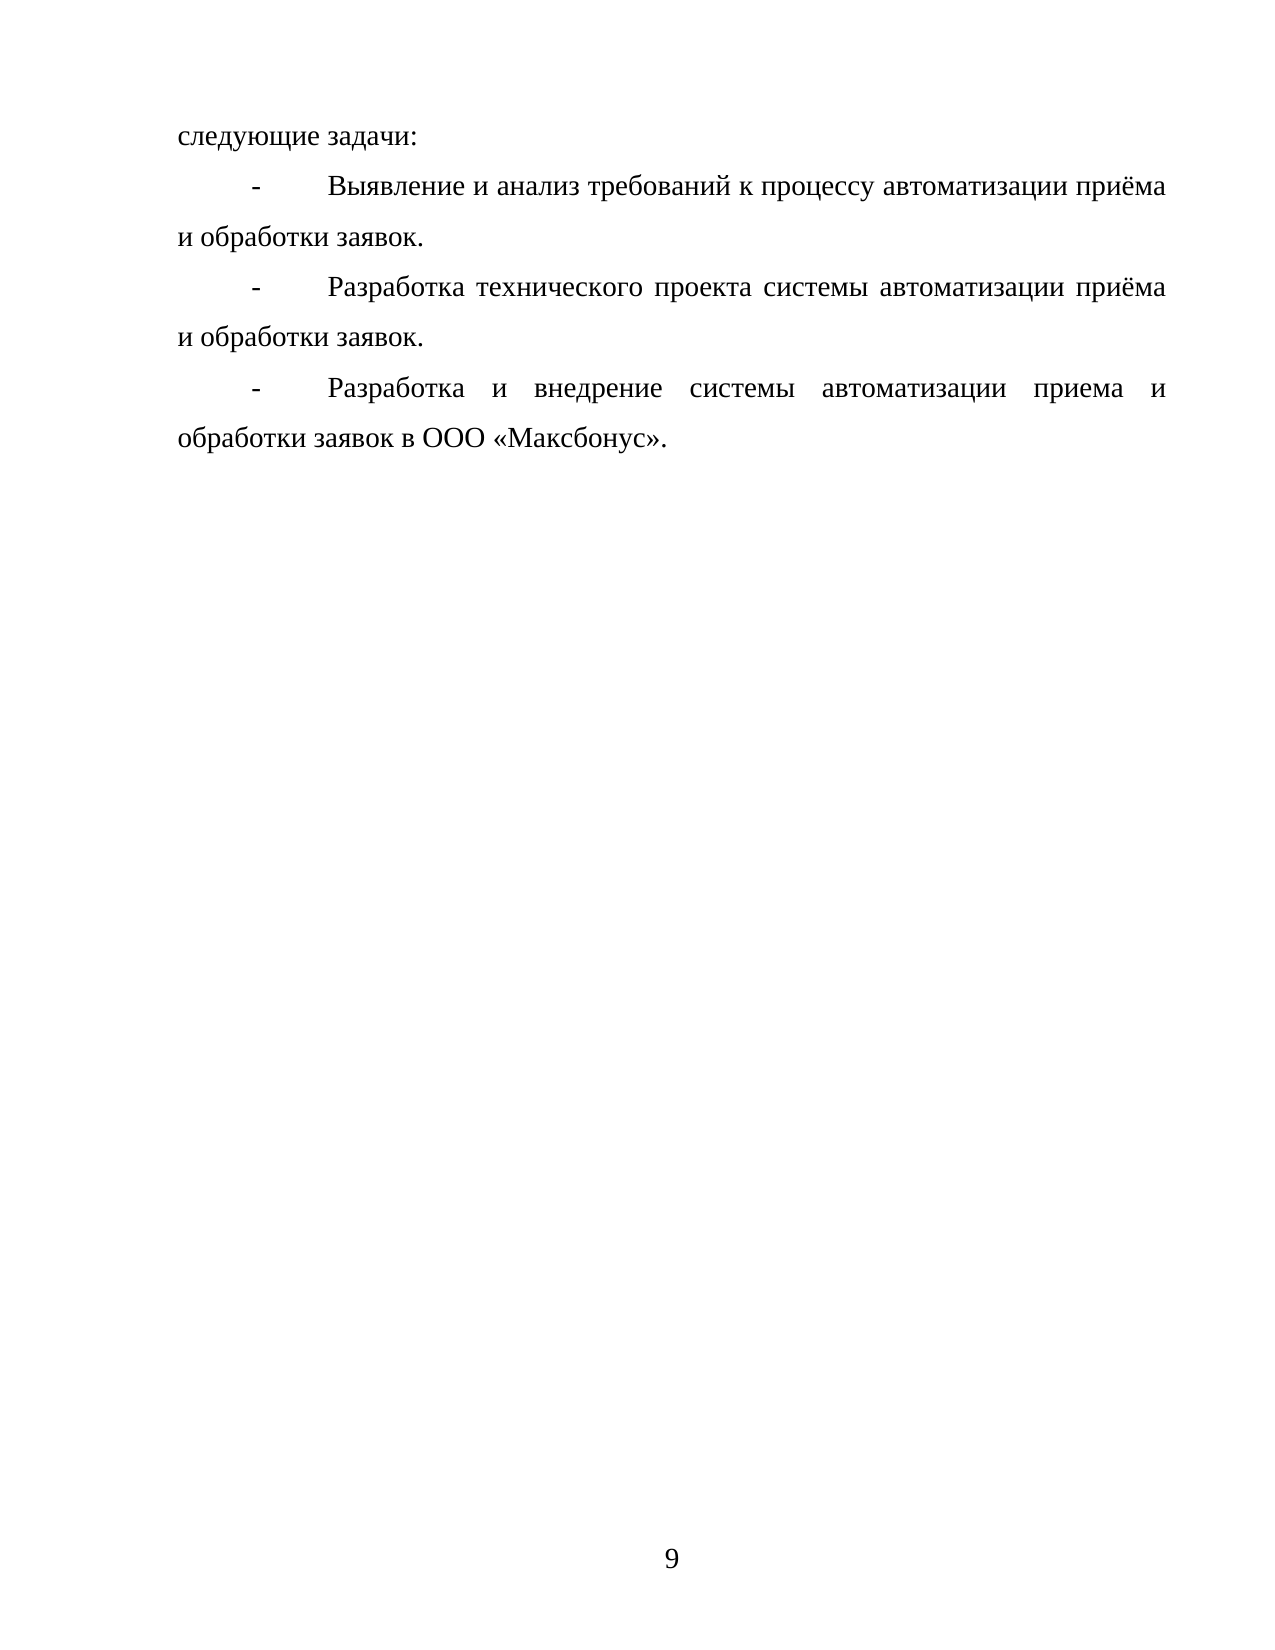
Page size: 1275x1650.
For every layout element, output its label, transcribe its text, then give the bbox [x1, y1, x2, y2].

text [177, 118, 1167, 152]
list Разработка и внедрение системы автоматизации приема и обработки заявок в ООО «Максбонус». [177, 370, 1167, 453]
list Выявление и анализ требований к процессу автоматизации приёма и обработки заявок. [177, 168, 1167, 252]
list Разработка технического проекта системы автоматизации приёма и обработки заявок. [177, 269, 1167, 353]
